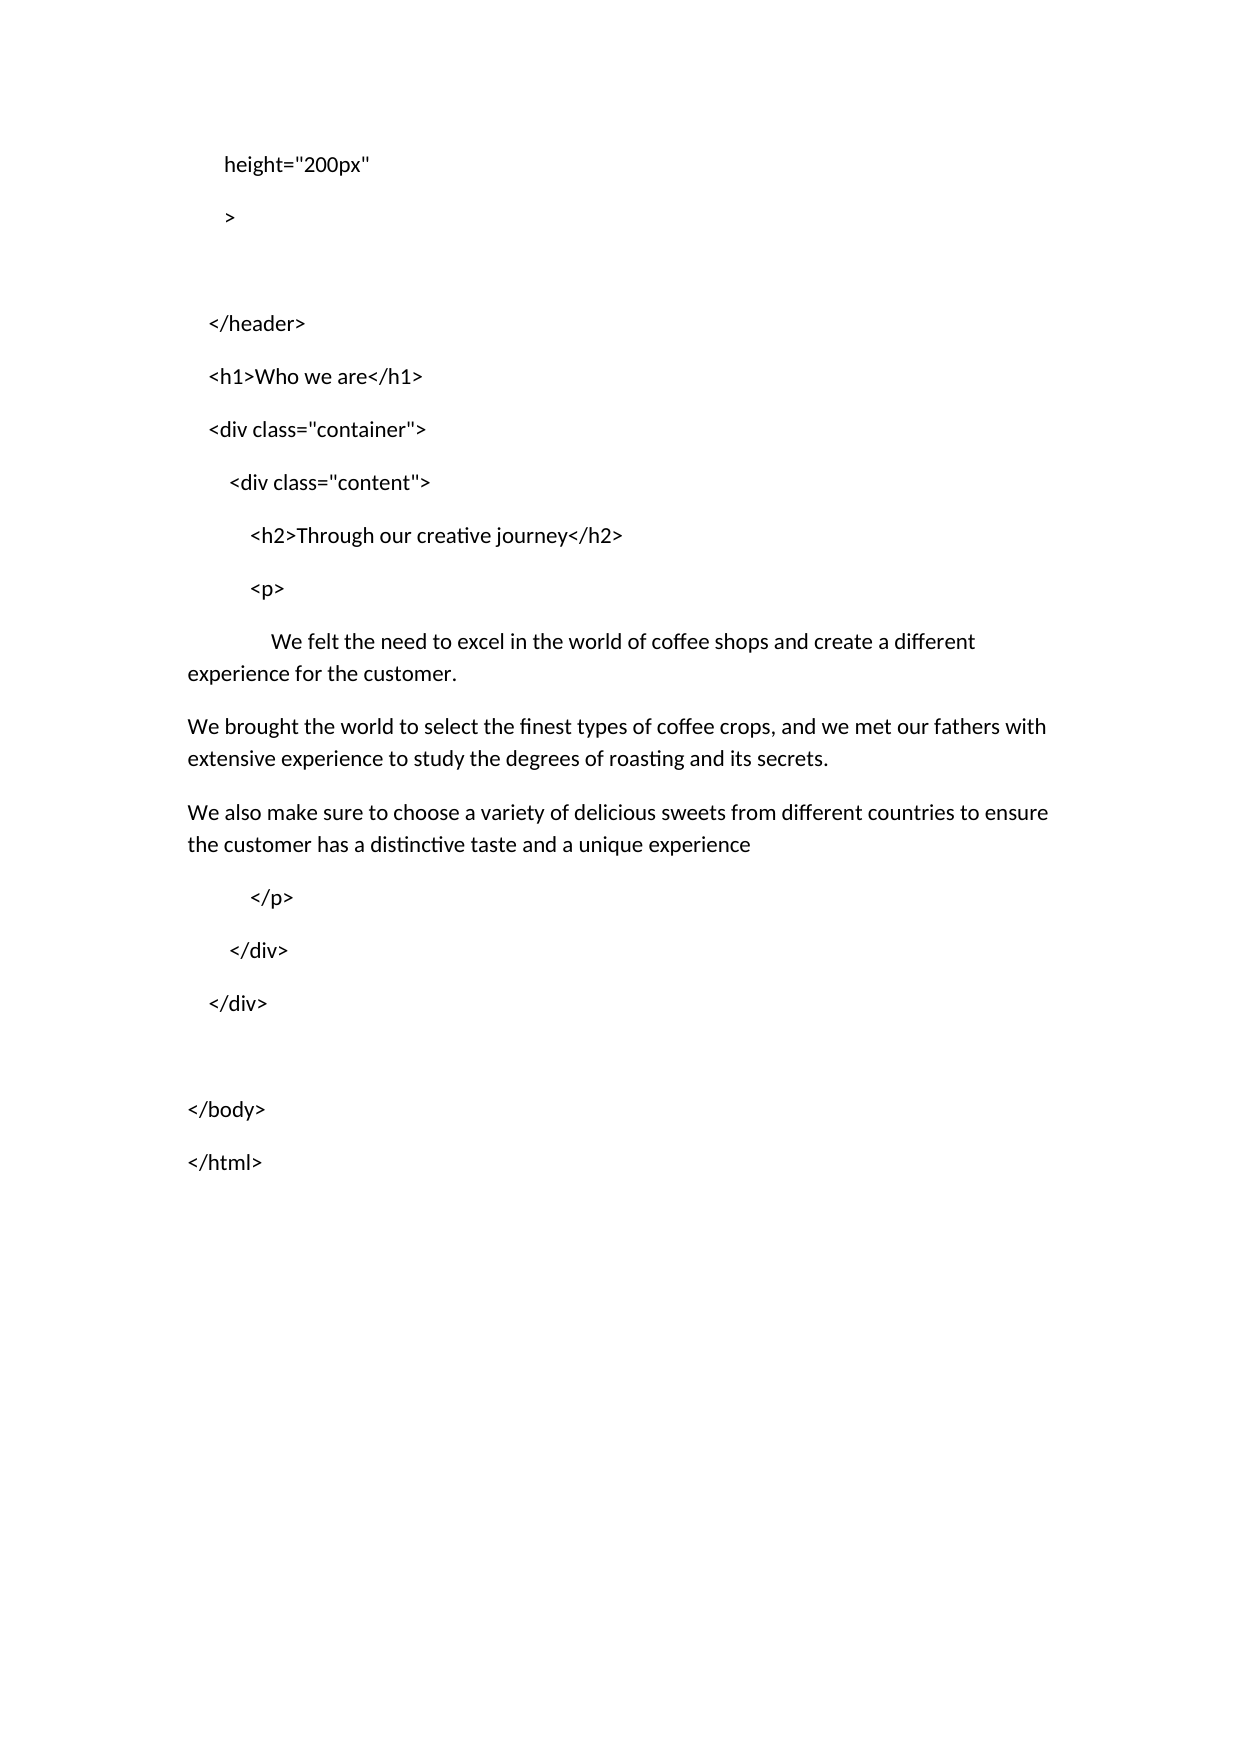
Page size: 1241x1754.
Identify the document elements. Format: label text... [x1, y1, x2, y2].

text height="200px" [187, 150, 1053, 178]
text </p> [187, 883, 1053, 911]
text <div class="content"> [187, 468, 1053, 496]
text </div> [187, 989, 1053, 1017]
text </header> [187, 309, 1053, 337]
text </div> [187, 936, 1053, 964]
text </html> [187, 1148, 1053, 1176]
text We brought the world to select the finest types of coffee crops, and we met our fathers with extensive experience to study the degrees of roasting and its secrets. [187, 712, 1053, 773]
text <h2>Through our creative journey</h2> [187, 521, 1053, 549]
text We felt the need to excel in the world of coffee shops and create a different experience for the customer. [187, 627, 1053, 687]
text We also make sure to choose a variety of delicious sweets from different countries to ensure the customer has a distinctive taste and a unique experience [187, 798, 1053, 858]
text <p> [187, 574, 1053, 602]
text </body> [187, 1095, 1053, 1123]
text <h1>Who we are</h1> [187, 362, 1053, 390]
text <div class="container"> [187, 415, 1053, 443]
text > [187, 203, 1053, 231]
